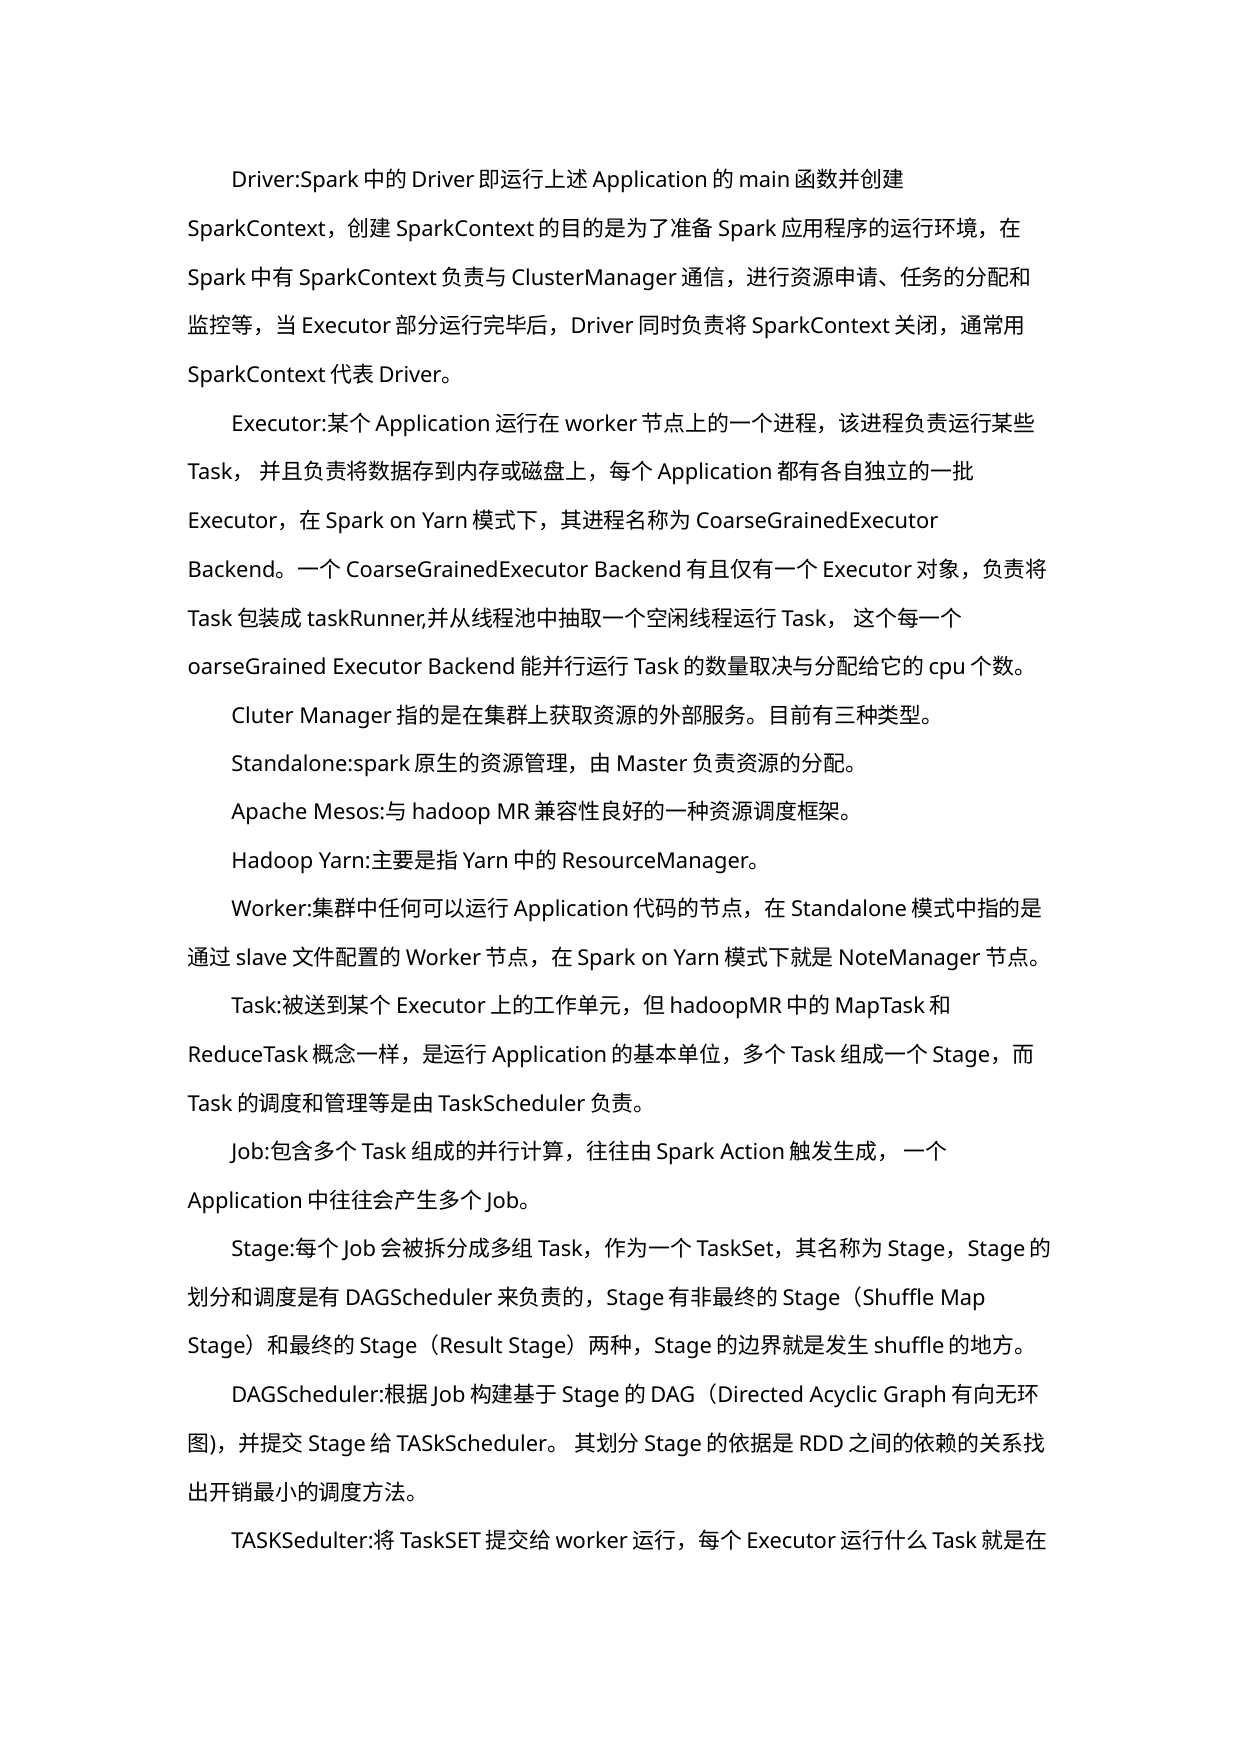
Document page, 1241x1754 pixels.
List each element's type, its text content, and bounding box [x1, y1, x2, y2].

text Driver:Spark中的Driver即运行上述Application的main函数并创建SparkContext，创建SparkContext的目的是为了准备Spark应用程序的运行环境，在Spark中有SparkContext负责与ClusterManager通信，进行资源申请、任务的分配和监控等，当Executor部分运行完毕后，Driver同时负责将SparkContext关闭，通常用SparkContext代表Driver。 [187, 162, 1053, 389]
text Cluter Manager指的是在集群上获取资源的外部服务。目前有三种类型。 [187, 697, 1053, 730]
text Task:被送到某个Executor上的工作单元，但hadoopMR中的MapTask和ReduceTask概念一样，是运行Application的基本单位，多个Task组成一个Stage，而Task的调度和管理等是由TaskScheduler负责。 [187, 988, 1053, 1118]
text Stage:每个Job会被拆分成多组Task，作为一个TaskSet，其名称为Stage，Stage的划分和调度是有DAGScheduler来负责的，Stage有非最终的Stage（Shuffle Map Stage）和最终的Stage（Result Stage）两种，Stage的边界就是发生shuffle的地方。 [187, 1231, 1053, 1361]
text DAGScheduler:根据Job构建基于Stage的DAG（Directed Acyclic Graph有向无环图)，并提交Stage给TASkScheduler。 其划分Stage的依据是RDD之间的依赖的关系找出开销最小的调度方法。 [187, 1377, 1053, 1507]
text Executor:某个Application运行在worker节点上的一个进程，该进程负责运行某些Task， 并且负责将数据存到内存或磁盘上，每个Application都有各自独立的一批Executor，在Spark on Yarn模式下，其进程名称为CoarseGrainedExecutor Backend。一个CoarseGrainedExecutor Backend有且仅有一个Executor对象，负责将Task包装成taskRunner,并从线程池中抽取一个空闲线程运行Task， 这个每一个oarseGrained Executor Backend能并行运行Task的数量取决与分配给它的cpu个数。 [187, 405, 1053, 682]
text Worker:集群中任何可以运行Application代码的节点，在Standalone模式中指的是通过slave文件配置的Worker节点，在Spark on Yarn模式下就是NoteManager节点。 [187, 891, 1053, 972]
text Job:包含多个Task组成的并行计算，往往由Spark Action触发生成， 一个Application中往往会产生多个Job。 [187, 1134, 1053, 1215]
text Hadoop Yarn:主要是指Yarn中的ResourceManager。 [187, 842, 1053, 875]
text Apache Mesos:与hadoop MR兼容性良好的一种资源调度框架。 [187, 794, 1053, 827]
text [187, 1522, 1053, 1555]
text Standalone:spark原生的资源管理，由Master负责资源的分配。 [187, 746, 1053, 778]
